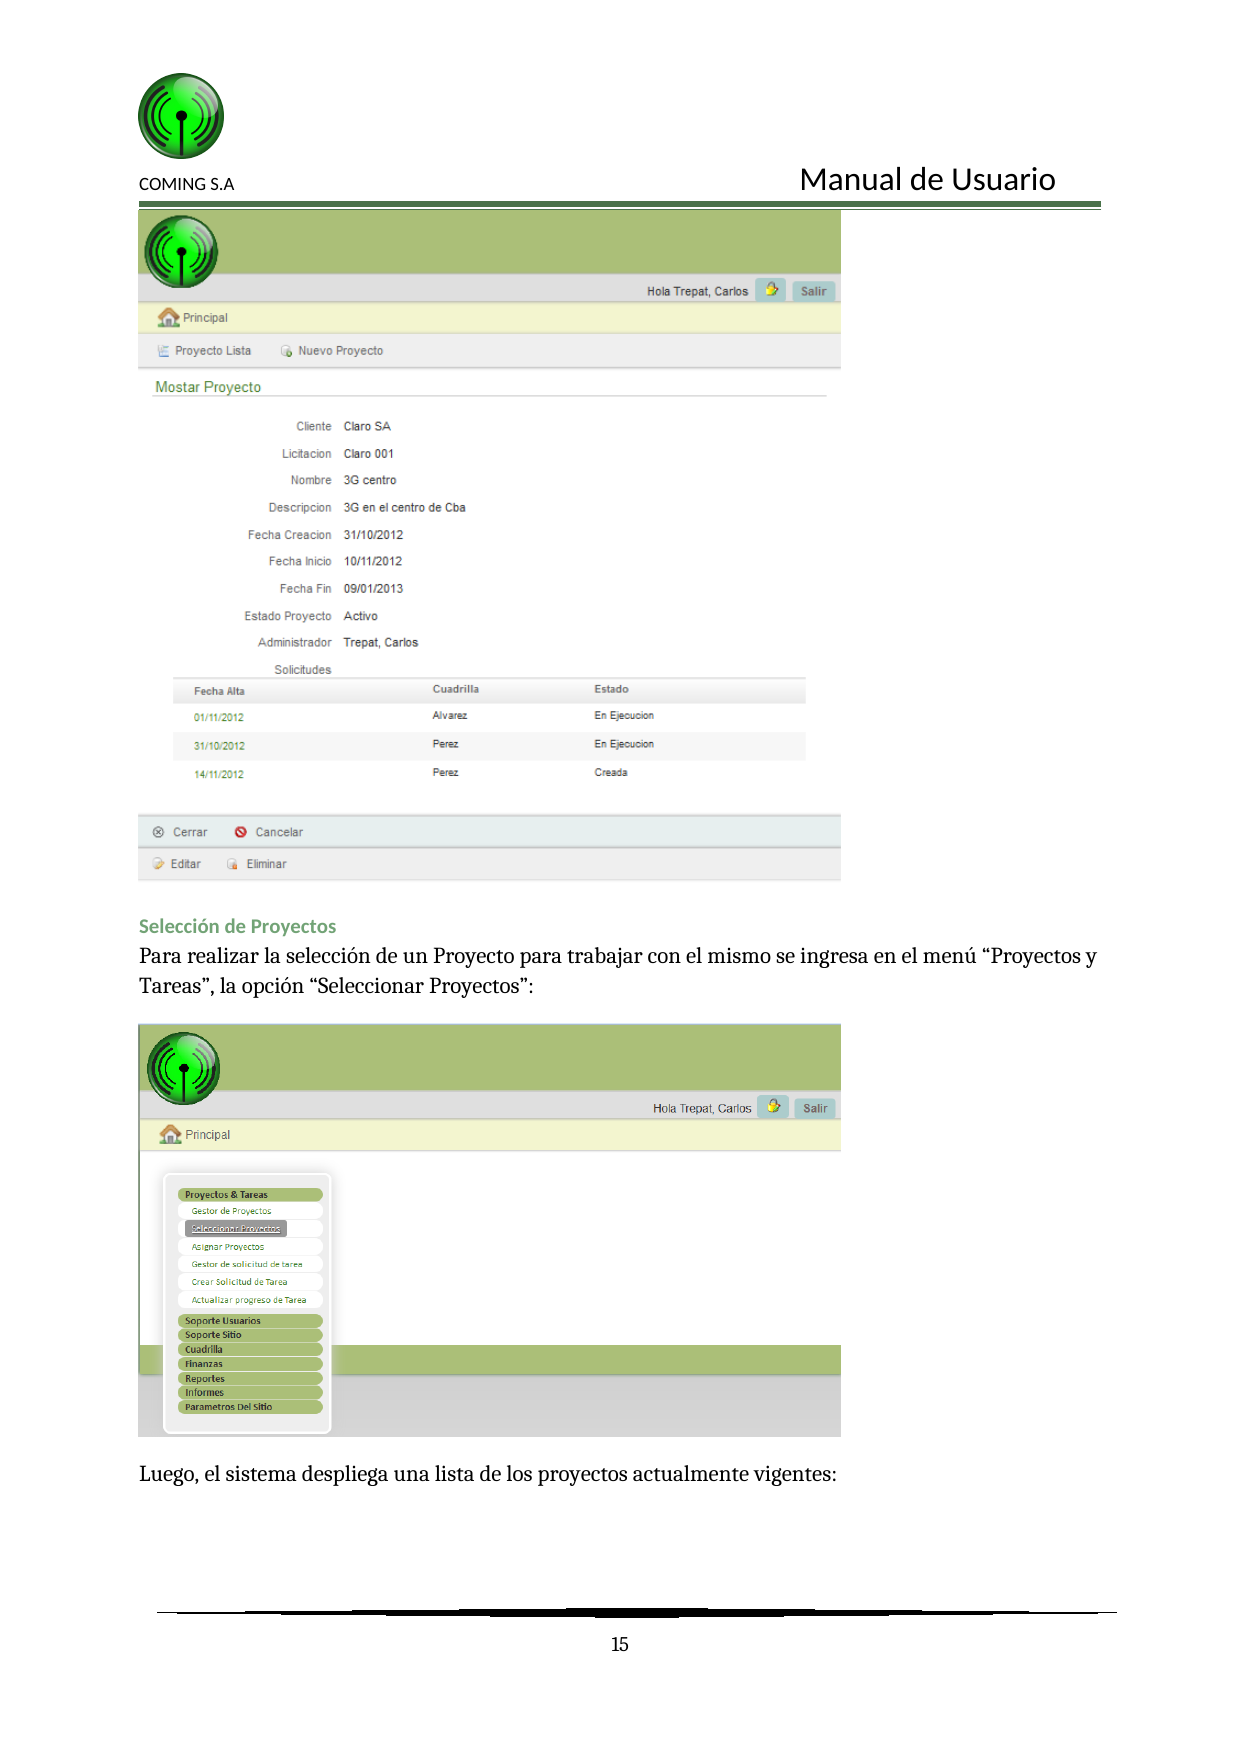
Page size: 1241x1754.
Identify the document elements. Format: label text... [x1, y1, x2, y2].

subtitle Selección de Proyectos [139, 913, 1101, 939]
text Para realizar la selección de un Proyecto para trabajar con el mismo se ingresa en el menú “Proyectos y Tareas”, la opción “Seleccionar Proyectos”: [139, 942, 1101, 999]
picture [138, 73, 224, 159]
picture [138, 1023, 841, 1437]
text Luego, el sistema despliega una lista de los proyectos actualmente vigentes: [139, 1461, 1101, 1487]
picture [138, 210, 841, 889]
